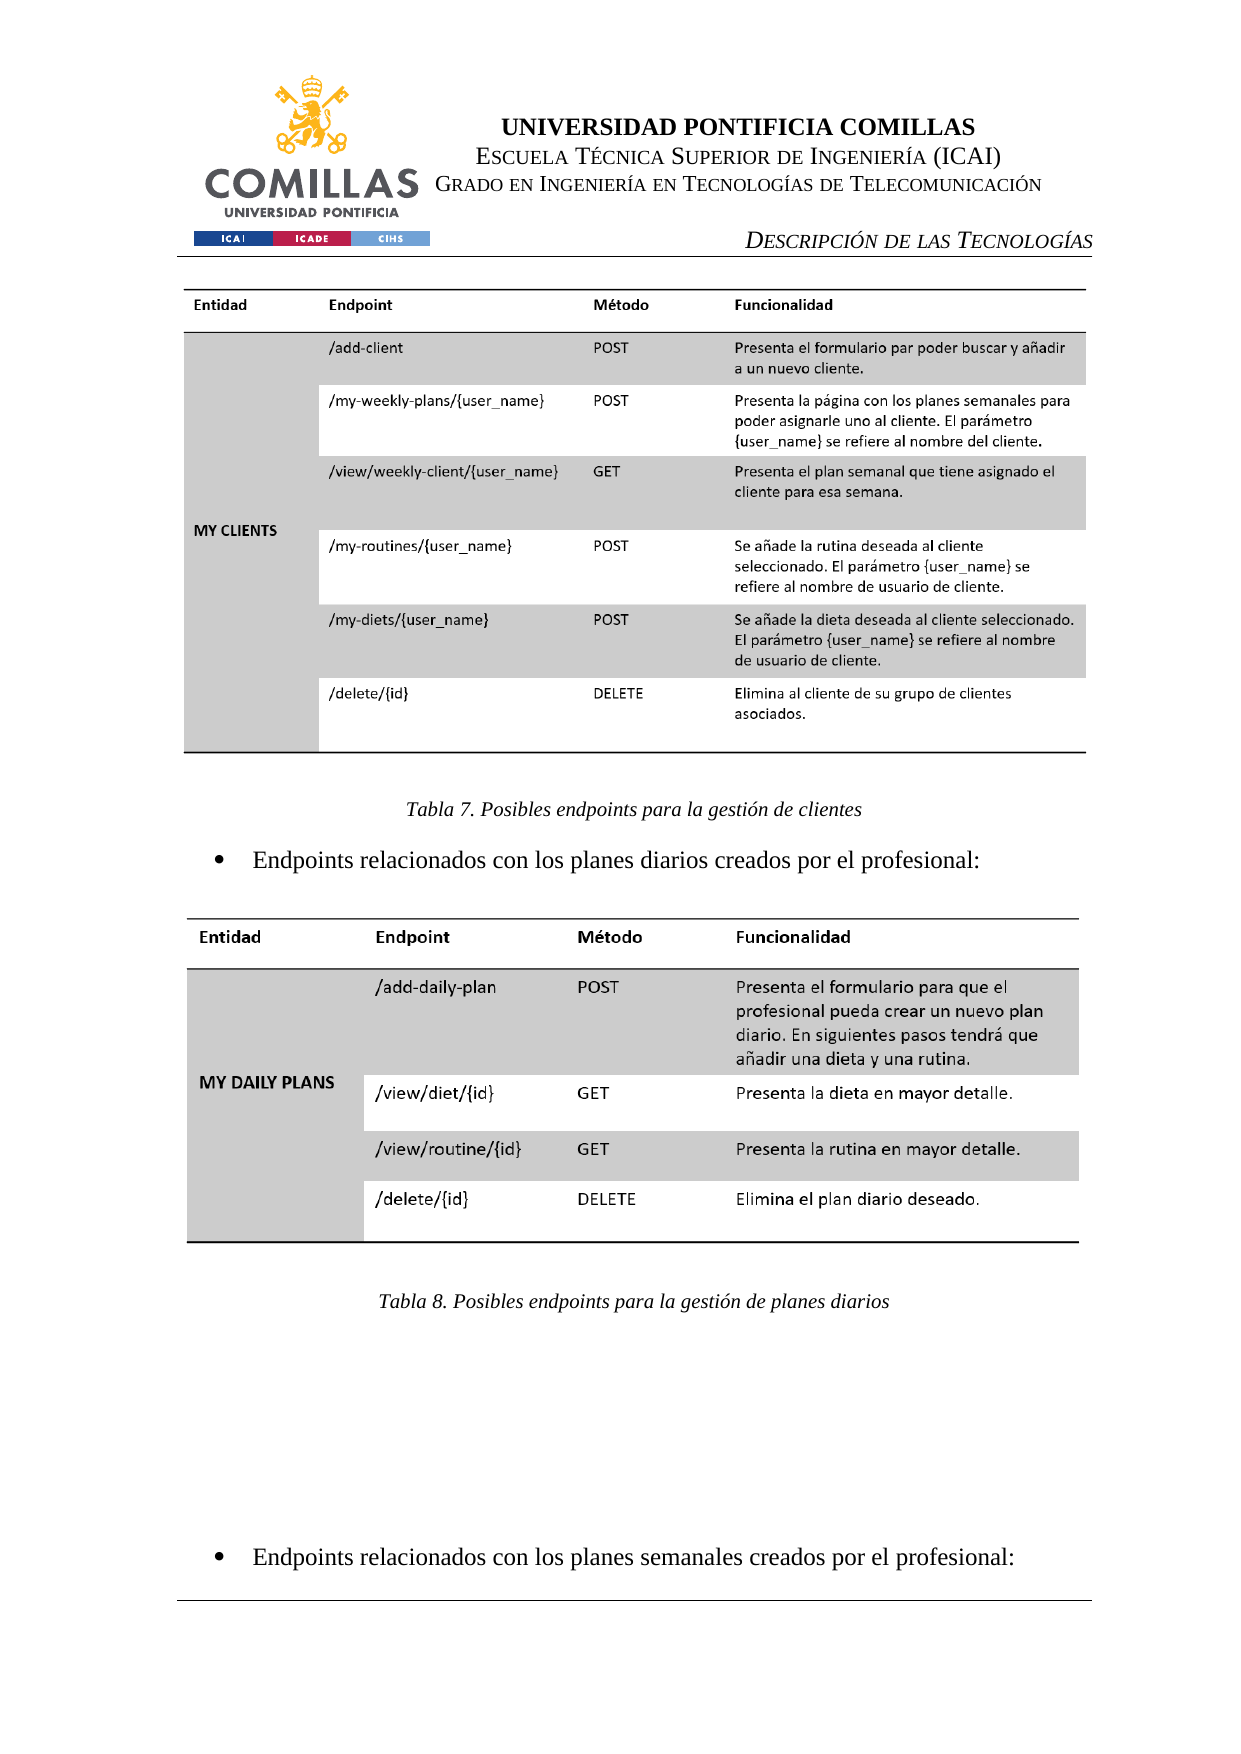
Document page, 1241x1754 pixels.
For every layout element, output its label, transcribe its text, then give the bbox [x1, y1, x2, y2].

text Tabla 8. Posibles endpoints para la gestión de planes diarios [177, 1289, 1092, 1313]
list Endpoints relacionados con los planes semanales creados por el profesional: [215, 1542, 1092, 1571]
picture [177, 909, 1093, 1250]
list Endpoints relacionados con los planes diarios creados por el profesional: [215, 845, 1092, 874]
text Tabla 7. Posibles endpoints para la gestión de clientes [177, 797, 1092, 821]
picture [177, 281, 1093, 758]
